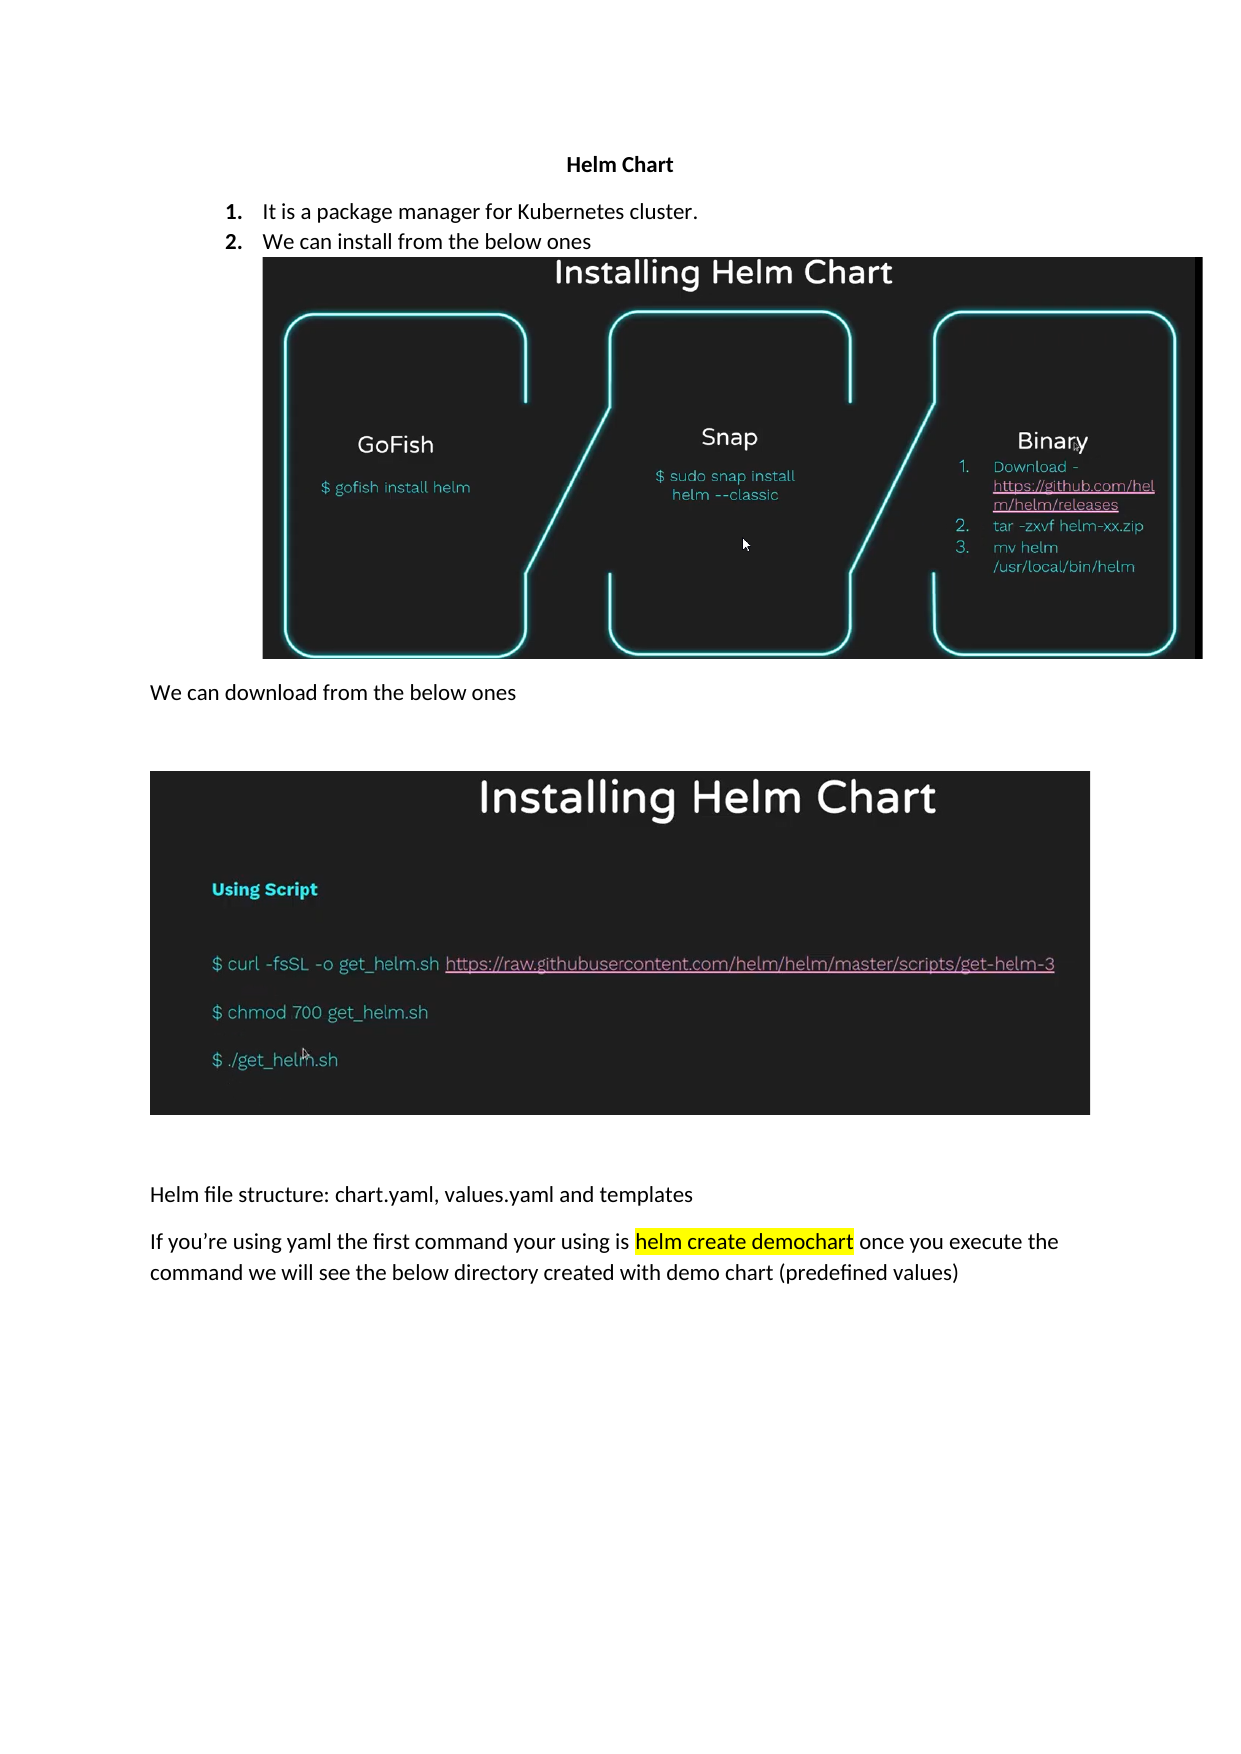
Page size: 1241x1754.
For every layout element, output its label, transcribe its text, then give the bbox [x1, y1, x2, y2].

list It is a package manager for Kubernetes cluster. [225, 197, 1090, 225]
list We can install from the below ones [225, 227, 1090, 255]
text If you’re using yaml the first command your using is helm create demochart once you execute the command we will see the below directory created with demo chart (predefined values) [150, 1227, 1090, 1286]
picture [150, 771, 1091, 1115]
picture [262, 257, 1203, 659]
text Helm Chart [150, 150, 1090, 178]
text We can download from the below ones [150, 678, 1090, 706]
text Helm file structure: chart.yaml, values.yaml and templates [150, 1181, 1090, 1208]
